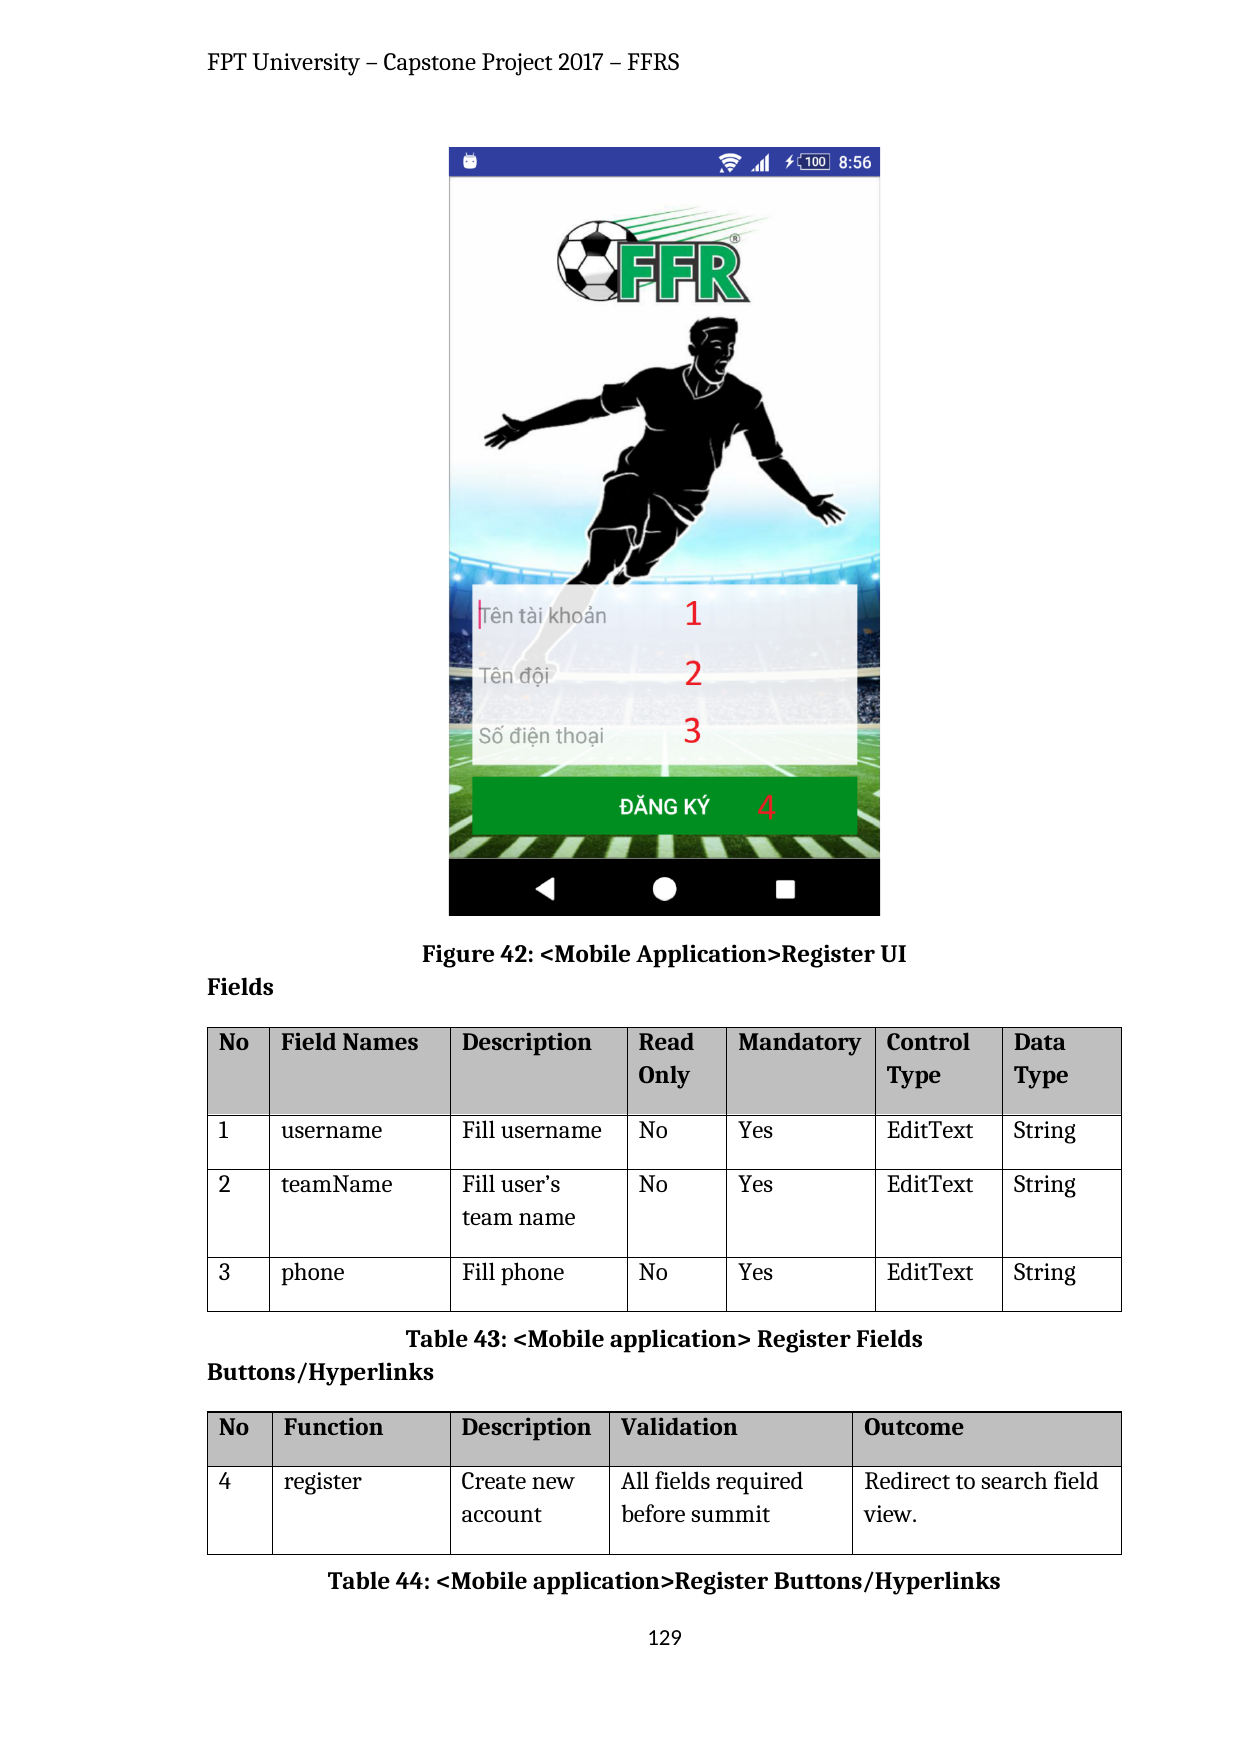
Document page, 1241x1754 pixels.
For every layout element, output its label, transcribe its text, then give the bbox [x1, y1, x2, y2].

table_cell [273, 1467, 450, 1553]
text Figure 42: <Mobile Application>Register UI [207, 940, 1122, 969]
table_header Mandatory [727, 1028, 875, 1114]
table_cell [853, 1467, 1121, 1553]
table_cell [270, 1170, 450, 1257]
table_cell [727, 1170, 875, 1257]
list Table 44: <Mobile application>Register Buttons/Hyperlinks [207, 1567, 1122, 1596]
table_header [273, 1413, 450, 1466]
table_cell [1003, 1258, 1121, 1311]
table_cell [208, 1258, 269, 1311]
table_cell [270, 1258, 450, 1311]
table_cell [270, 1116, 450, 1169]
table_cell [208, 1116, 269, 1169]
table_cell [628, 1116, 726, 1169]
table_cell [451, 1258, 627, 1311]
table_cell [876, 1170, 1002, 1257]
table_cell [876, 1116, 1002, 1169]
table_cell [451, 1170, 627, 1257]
table_header Read Only [628, 1028, 726, 1114]
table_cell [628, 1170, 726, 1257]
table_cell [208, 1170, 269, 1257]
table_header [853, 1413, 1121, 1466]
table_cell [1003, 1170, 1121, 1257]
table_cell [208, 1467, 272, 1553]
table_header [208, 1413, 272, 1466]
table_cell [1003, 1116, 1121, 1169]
table_header Description [451, 1028, 627, 1114]
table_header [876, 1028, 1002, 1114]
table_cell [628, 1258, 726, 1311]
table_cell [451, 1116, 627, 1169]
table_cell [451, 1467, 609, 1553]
text Buttons/Hyperlinks [207, 1358, 1122, 1386]
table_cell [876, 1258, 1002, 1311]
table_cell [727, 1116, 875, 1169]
text Fields [207, 973, 1122, 1002]
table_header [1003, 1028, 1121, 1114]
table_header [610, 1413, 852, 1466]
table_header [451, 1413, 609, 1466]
table_header Field Names [270, 1028, 450, 1114]
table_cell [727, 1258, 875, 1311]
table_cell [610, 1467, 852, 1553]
list Table 43: <Mobile application> Register Fields [207, 1324, 1122, 1353]
table_header No [208, 1028, 269, 1114]
picture [448, 147, 880, 916]
